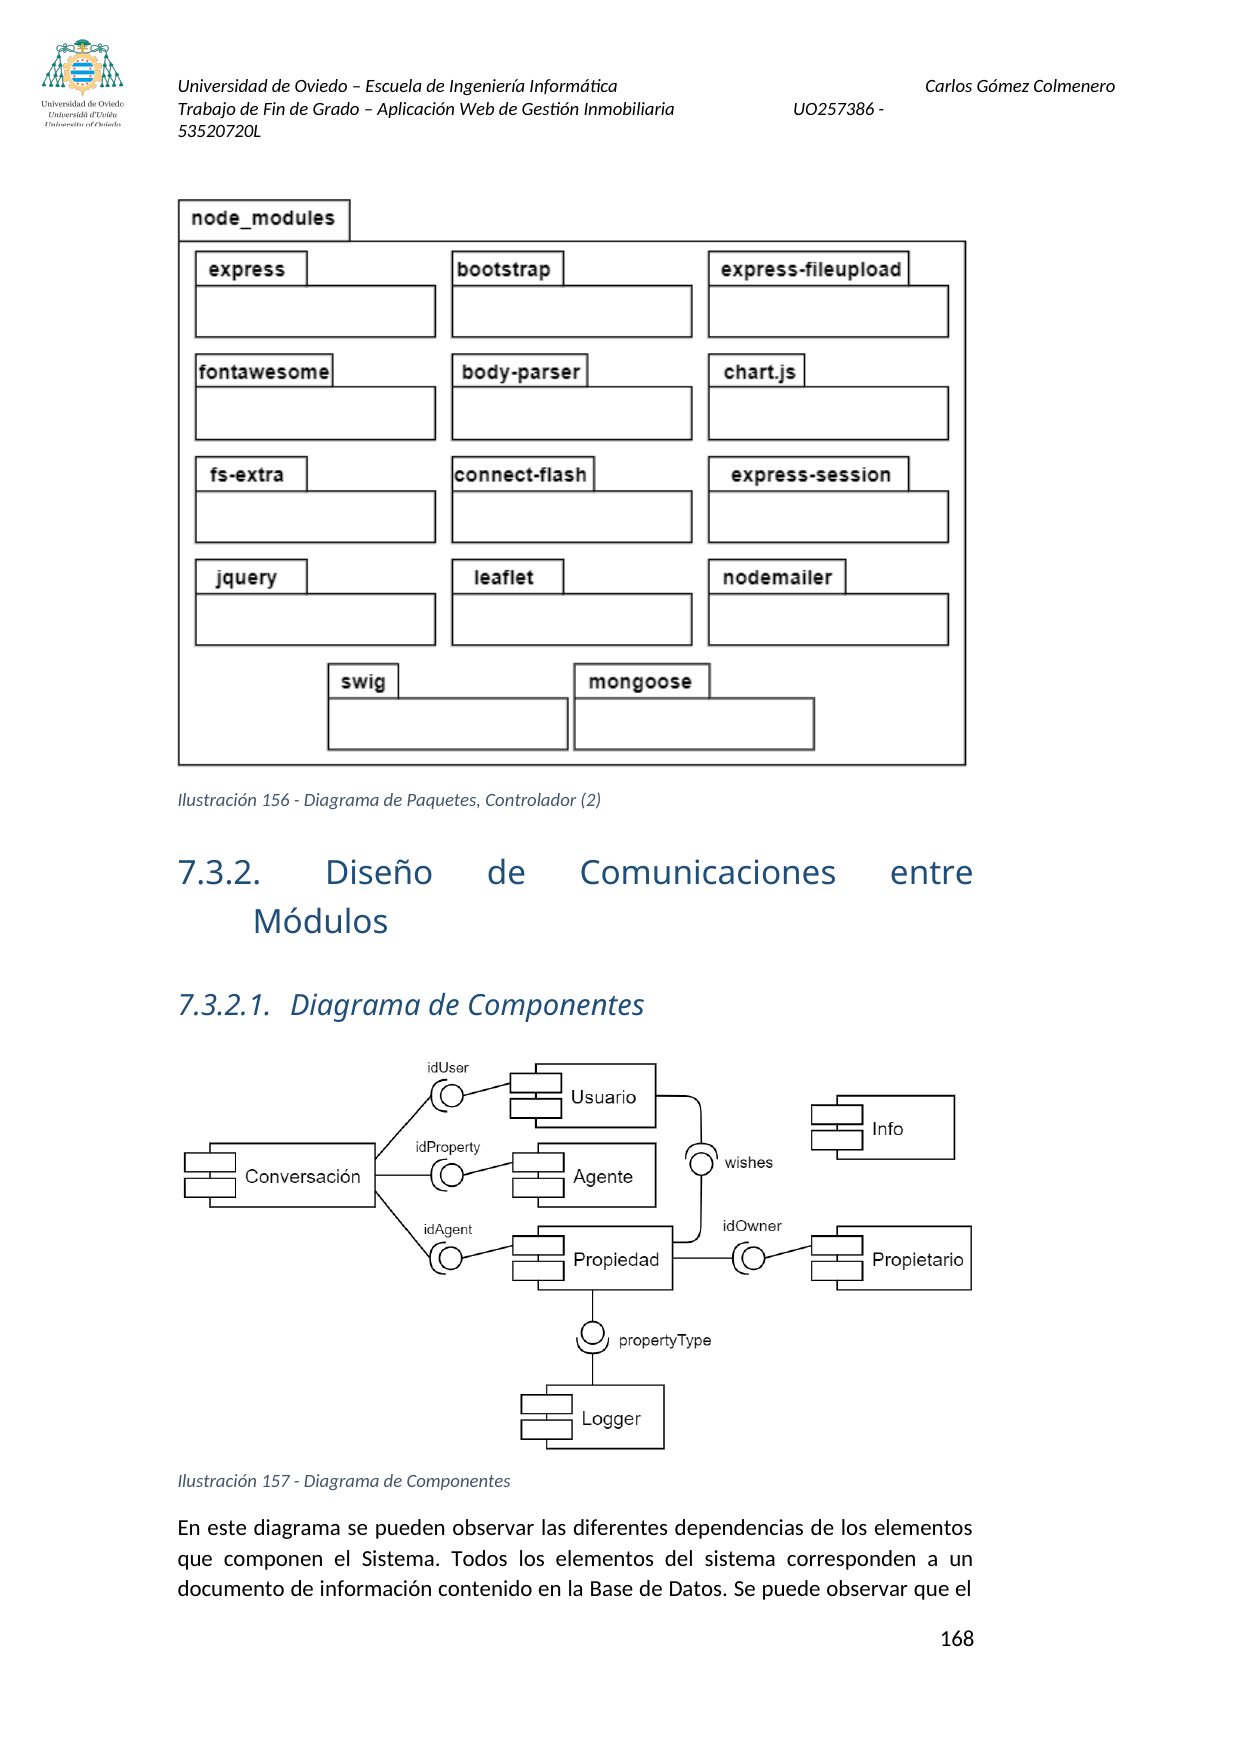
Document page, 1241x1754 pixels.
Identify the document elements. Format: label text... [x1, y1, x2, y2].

picture [177, 198, 975, 770]
subtitle Diagrama de Componentes [177, 984, 974, 1024]
text Ilustración 156 - Diagrama de Paquetes, Controlador (2) [177, 788, 974, 811]
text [177, 1513, 974, 1602]
picture [36, 38, 124, 126]
picture [177, 1051, 975, 1451]
text Ilustración 157 - Diagrama de Componentes [177, 1470, 974, 1493]
subtitle Diseño de Comunicaciones entre Módulos [177, 849, 974, 943]
